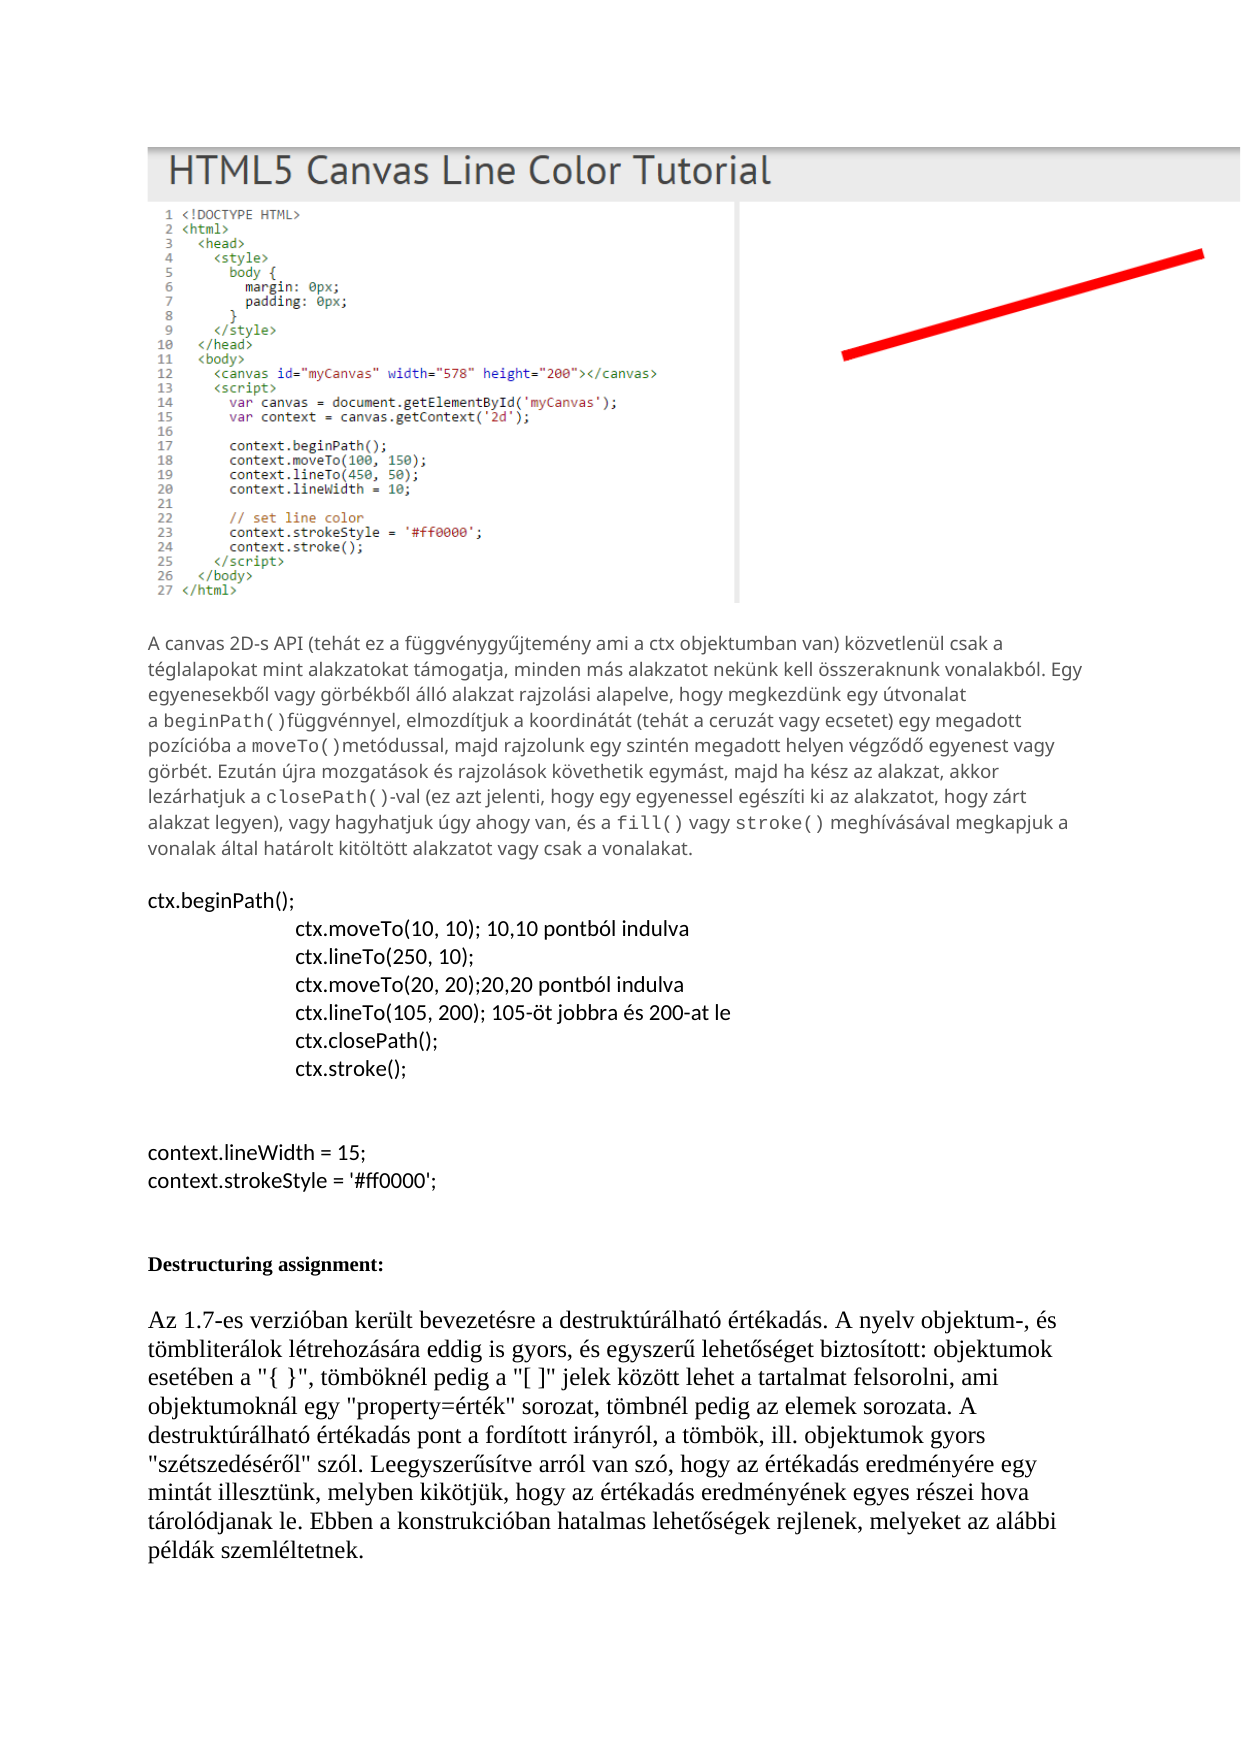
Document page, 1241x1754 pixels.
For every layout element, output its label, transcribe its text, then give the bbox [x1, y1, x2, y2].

text ctx.beginPath(); [148, 886, 1093, 914]
text context.strokeStyle = '#ff0000'; [148, 1167, 1093, 1194]
text context.lineWidth = 15; [148, 1138, 1093, 1167]
text ctx.stroke(); [148, 1054, 1093, 1082]
picture [147, 147, 1241, 603]
text ctx.closePath(); [148, 1026, 1093, 1054]
text Az 1.7-es verzióban került bevezetésre a destruktúrálható értékadás. A nyelv objektum-, és tömbliterálok létrehozására eddig is gyors, és egyszerű lehetőséget biztosított: objektumok esetében a "{ }", tömböknél pedig a "[ ]" jelek között lehet a tartalmat felsorolni, ami objektumoknál egy "property=érték" sorozat, tömbnél pedig az elemek sorozata. A destruktúrálható értékadás pont a fordított irányról, a tömbök, ill. objektumok gyors "szétszedéséről" szól. Leegyszerűsítve arról van szó, hogy az értékadás eredményére egy mintát illesztünk, melyben kikötjük, hogy az értékadás eredményének egyes részei hova tárolódjanak le. Ebben a konstrukcióban hatalmas lehetőségek rejlenek, melyeket az alábbi példák szemléltetnek. [148, 1305, 1093, 1564]
text ctx.moveTo(20, 20);20,20 pontból indulva [148, 970, 1093, 998]
text Destructuring assignment: [148, 1252, 1093, 1276]
text ctx.lineTo(105, 200); 105-öt jobbra és 200-at le [148, 998, 1093, 1026]
text ctx.moveTo(10, 10); 10,10 pontból indulva [148, 914, 1093, 942]
text A canvas 2D-s API (tehát ez a függvénygyűjtemény ami a ctx objektumban van) közvetlenül csak a téglalapokat mint alakzatokat támogatja, minden más alakzatot nekünk kell összeraknunk vonalakból. Egy egyenesekből vagy görbékből álló alakzat rajzolási alapelve, hogy megkezdünk egy útvonalat a beginPath()függvénnyel, elmozdítjuk a koordinátát (tehát a ceruzát vagy ecsetet) egy megadott pozícióba a moveTo()metódussal, majd rajzolunk egy szintén megadott helyen végződő egyenest vagy görbét. Ezután újra mozgatások és rajzolások követhetik egymást, majd ha kész az alakzat, akkor lezárhatjuk a closePath()-val (ez azt jelenti, hogy egy egyenessel egészíti ki az alakzatot, hogy zárt alakzat legyen), vagy hagyhatjuk úgy ahogy van, és a fill() vagy stroke() meghívásával megkapjuk a vonalak által határolt kitöltött alakzatot vagy csak a vonalakat. [148, 630, 1093, 861]
text ctx.lineTo(250, 10); [148, 942, 1093, 970]
